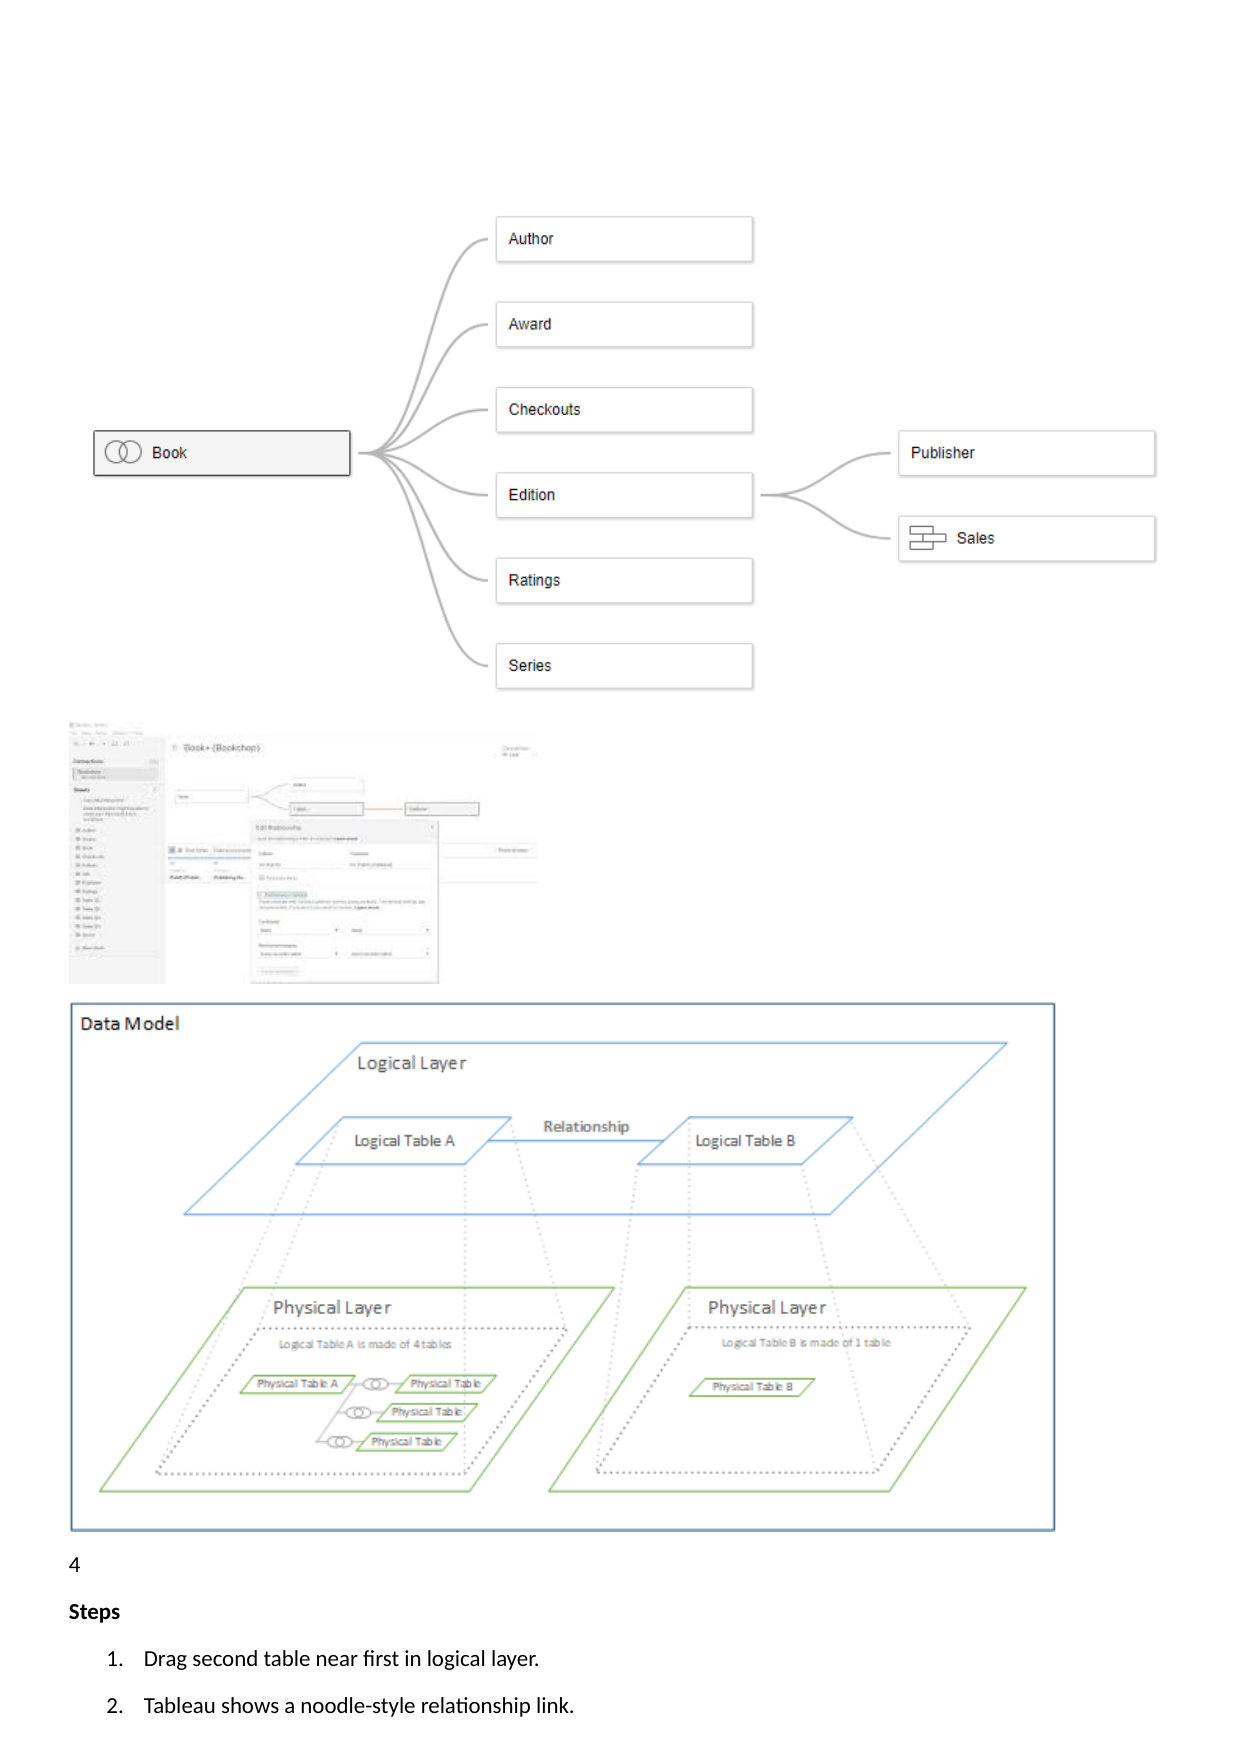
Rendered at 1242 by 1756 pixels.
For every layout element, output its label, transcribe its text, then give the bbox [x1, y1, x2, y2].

picture [68, 721, 538, 984]
text 4 [69, 1550, 1185, 1578]
list Tableau shows a noodle-style relationship link. [106, 1691, 1185, 1719]
picture [68, 202, 1186, 703]
list Drag second table near first in logical layer. [106, 1644, 1185, 1672]
picture [68, 1002, 1057, 1532]
text Steps [69, 1597, 1185, 1625]
